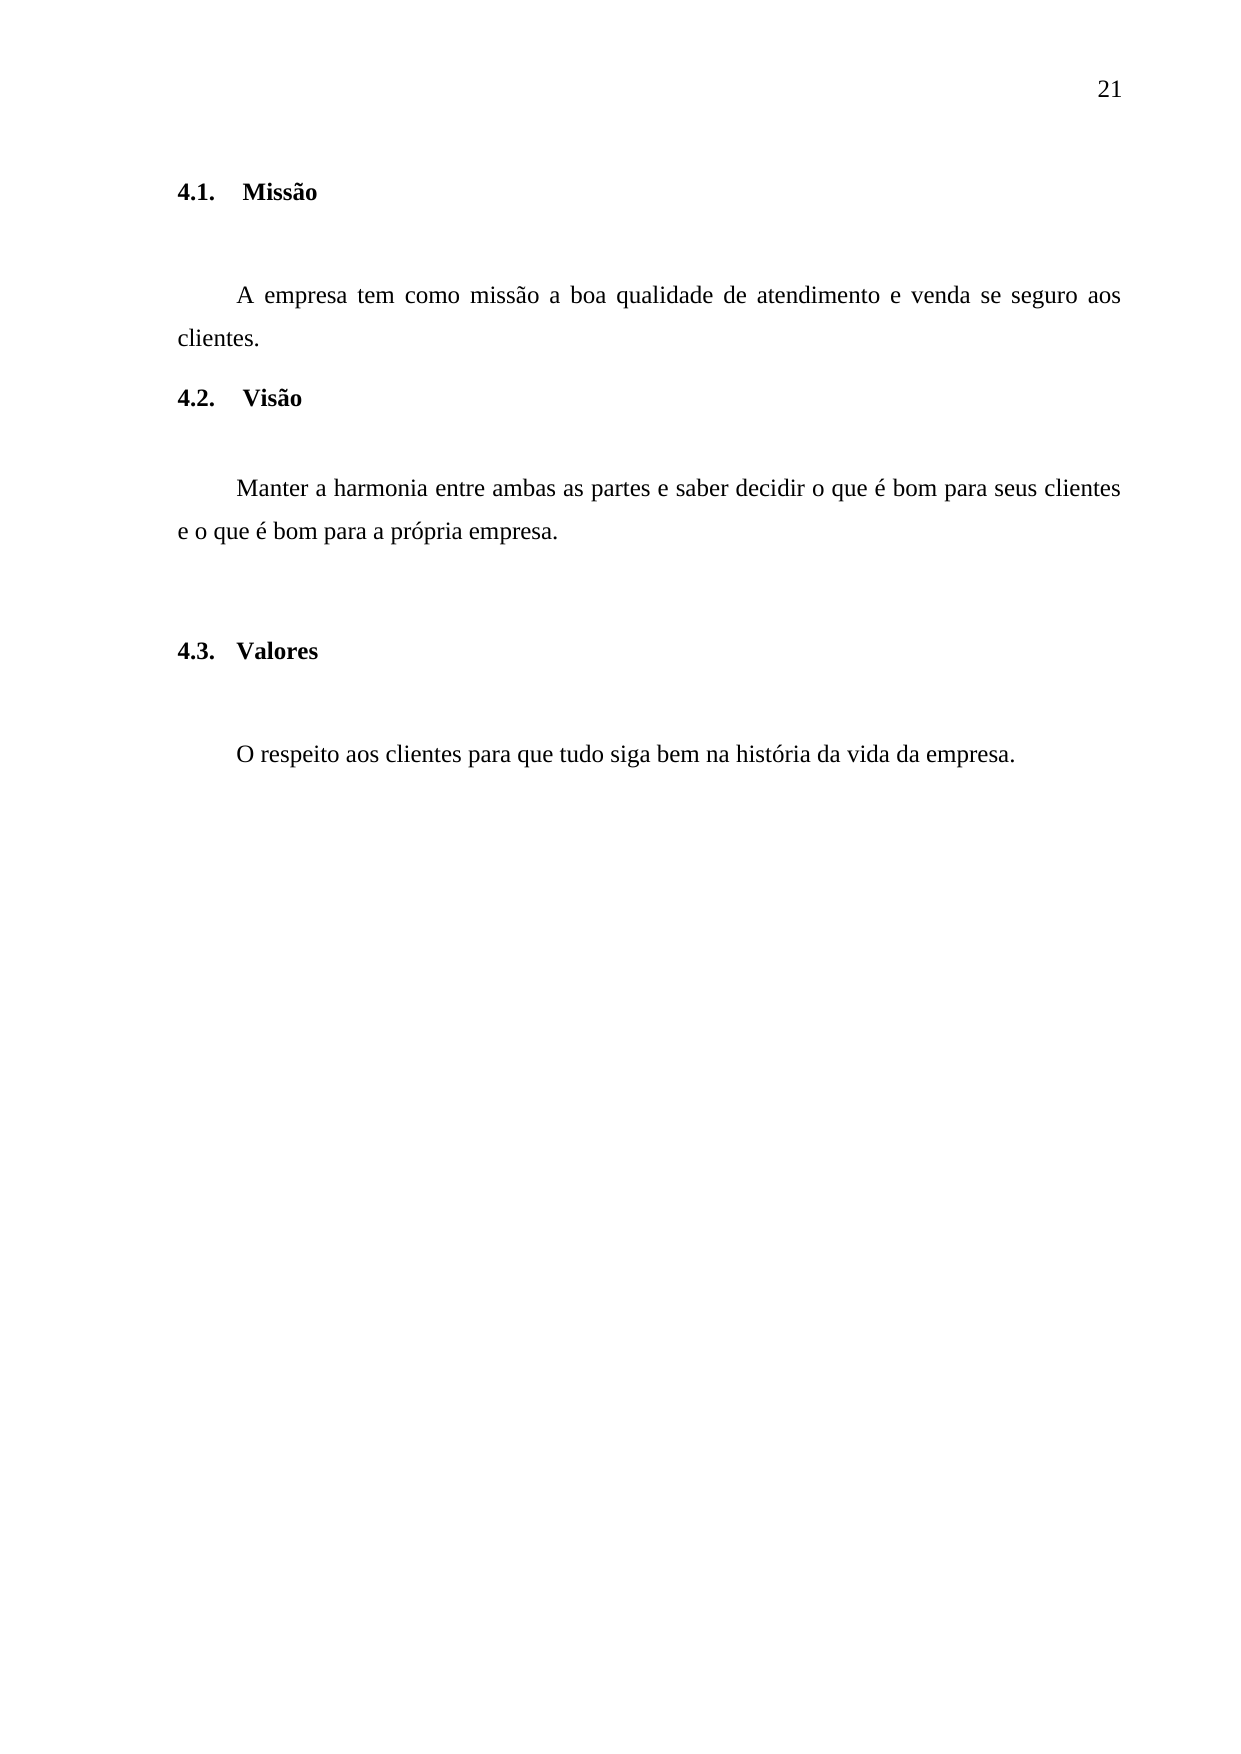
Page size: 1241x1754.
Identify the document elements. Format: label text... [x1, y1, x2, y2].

text Manter a harmonia entre ambas as partes e saber decidir o que é bom para seus clientes e o que é bom para a própria empresa. [177, 473, 1122, 545]
subtitle Valores [177, 636, 1122, 665]
subtitle Visão [177, 383, 1122, 412]
subtitle Missão [177, 177, 1122, 206]
text A empresa tem como missão a boa qualidade de atendimento e venda se seguro aos clientes. [177, 280, 1122, 352]
text O respeito aos clientes para que tudo siga bem na história da vida da empresa. [177, 739, 1122, 768]
